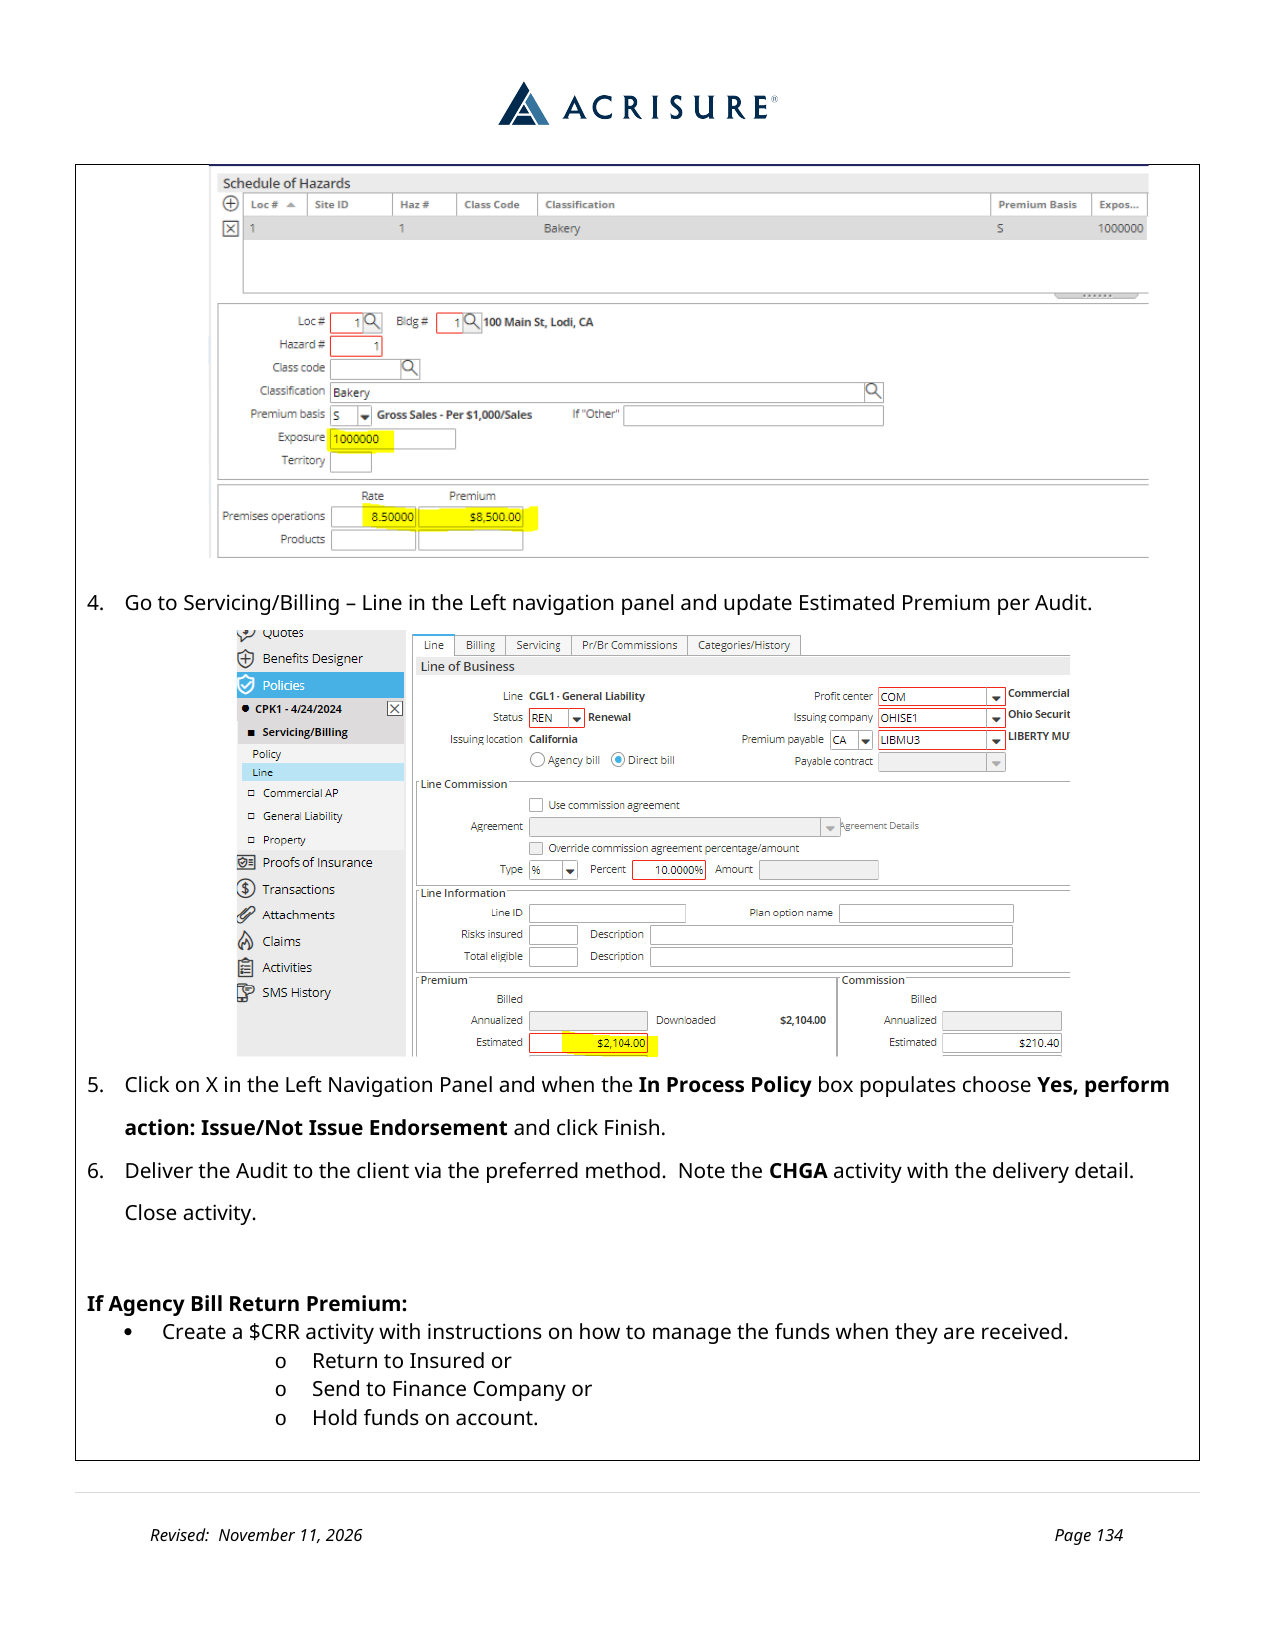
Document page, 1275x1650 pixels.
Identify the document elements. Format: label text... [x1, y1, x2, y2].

picture [208, 164, 1149, 558]
picture [236, 630, 1071, 1057]
picture [496, 75, 779, 135]
